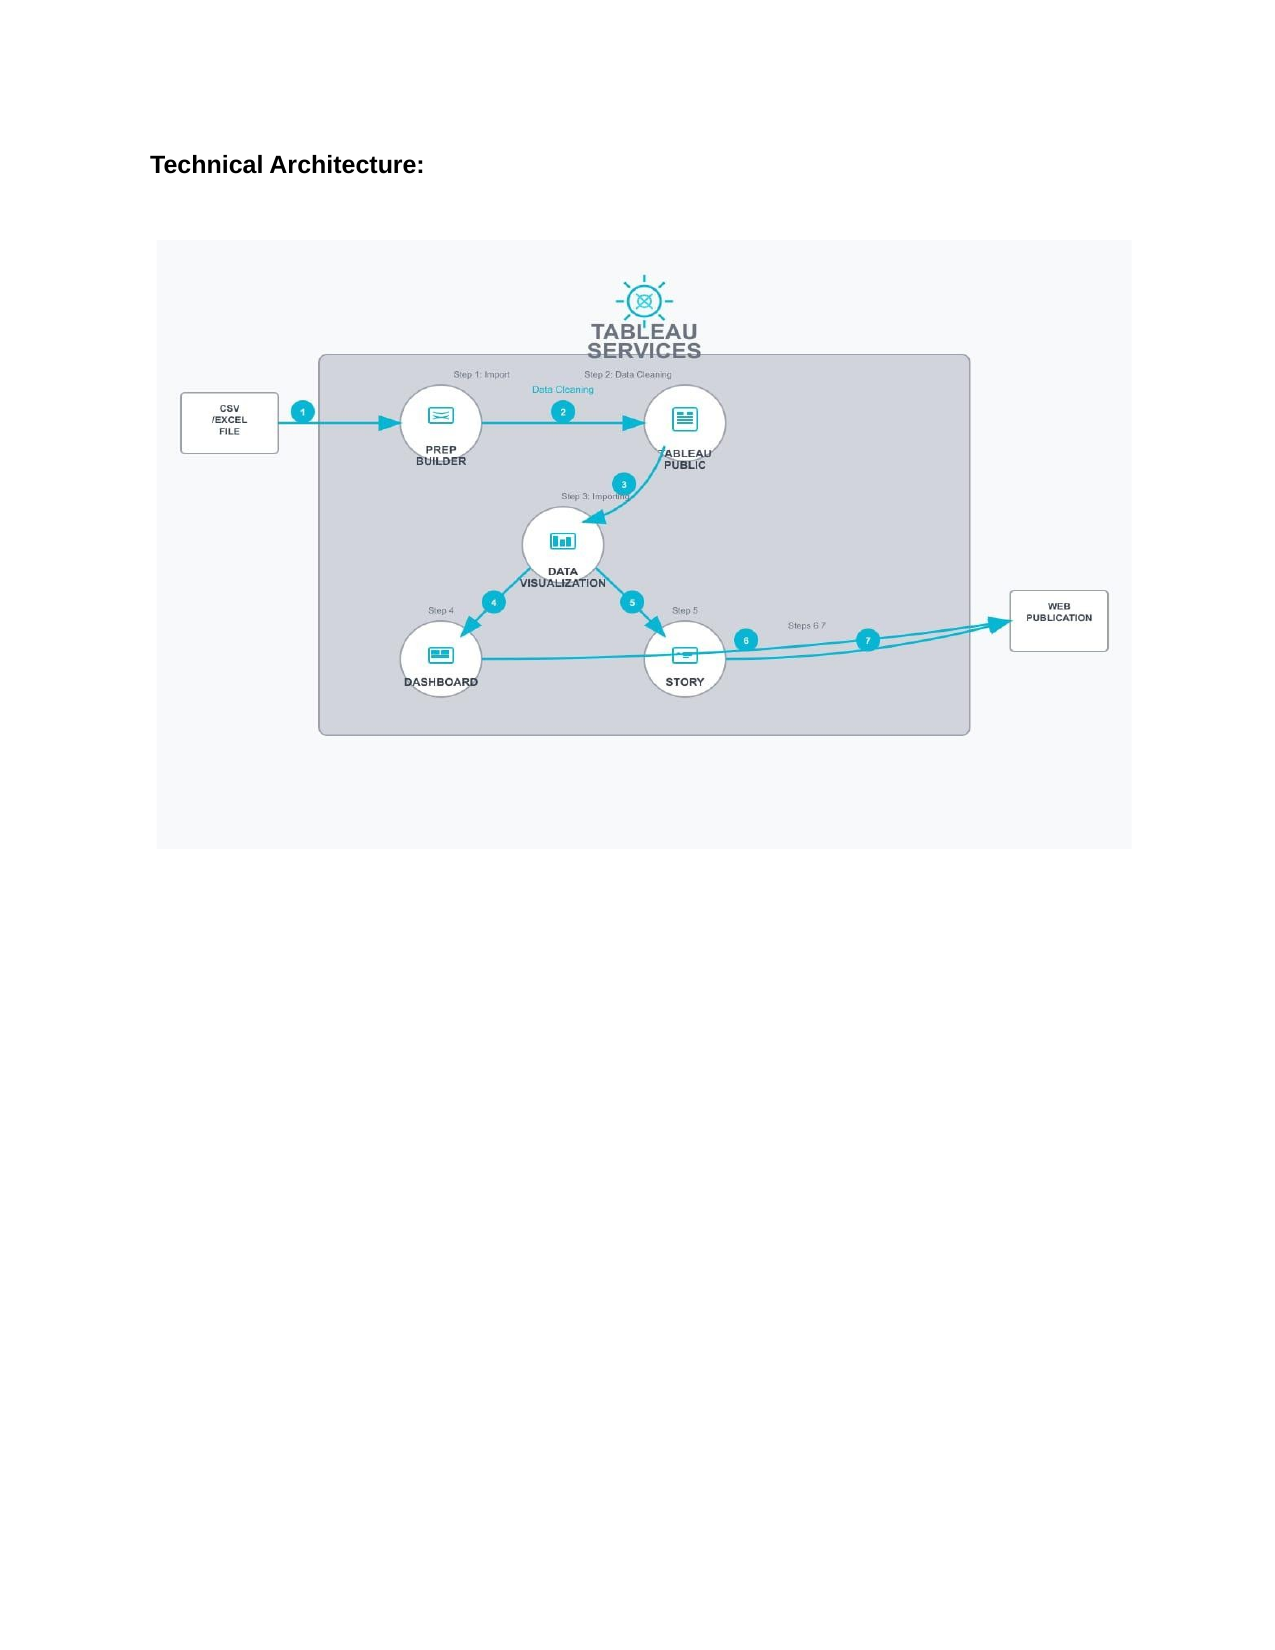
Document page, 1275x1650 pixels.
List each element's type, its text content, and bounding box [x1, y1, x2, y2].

text Technical Architecture: [150, 150, 1171, 179]
picture [156, 240, 1132, 849]
